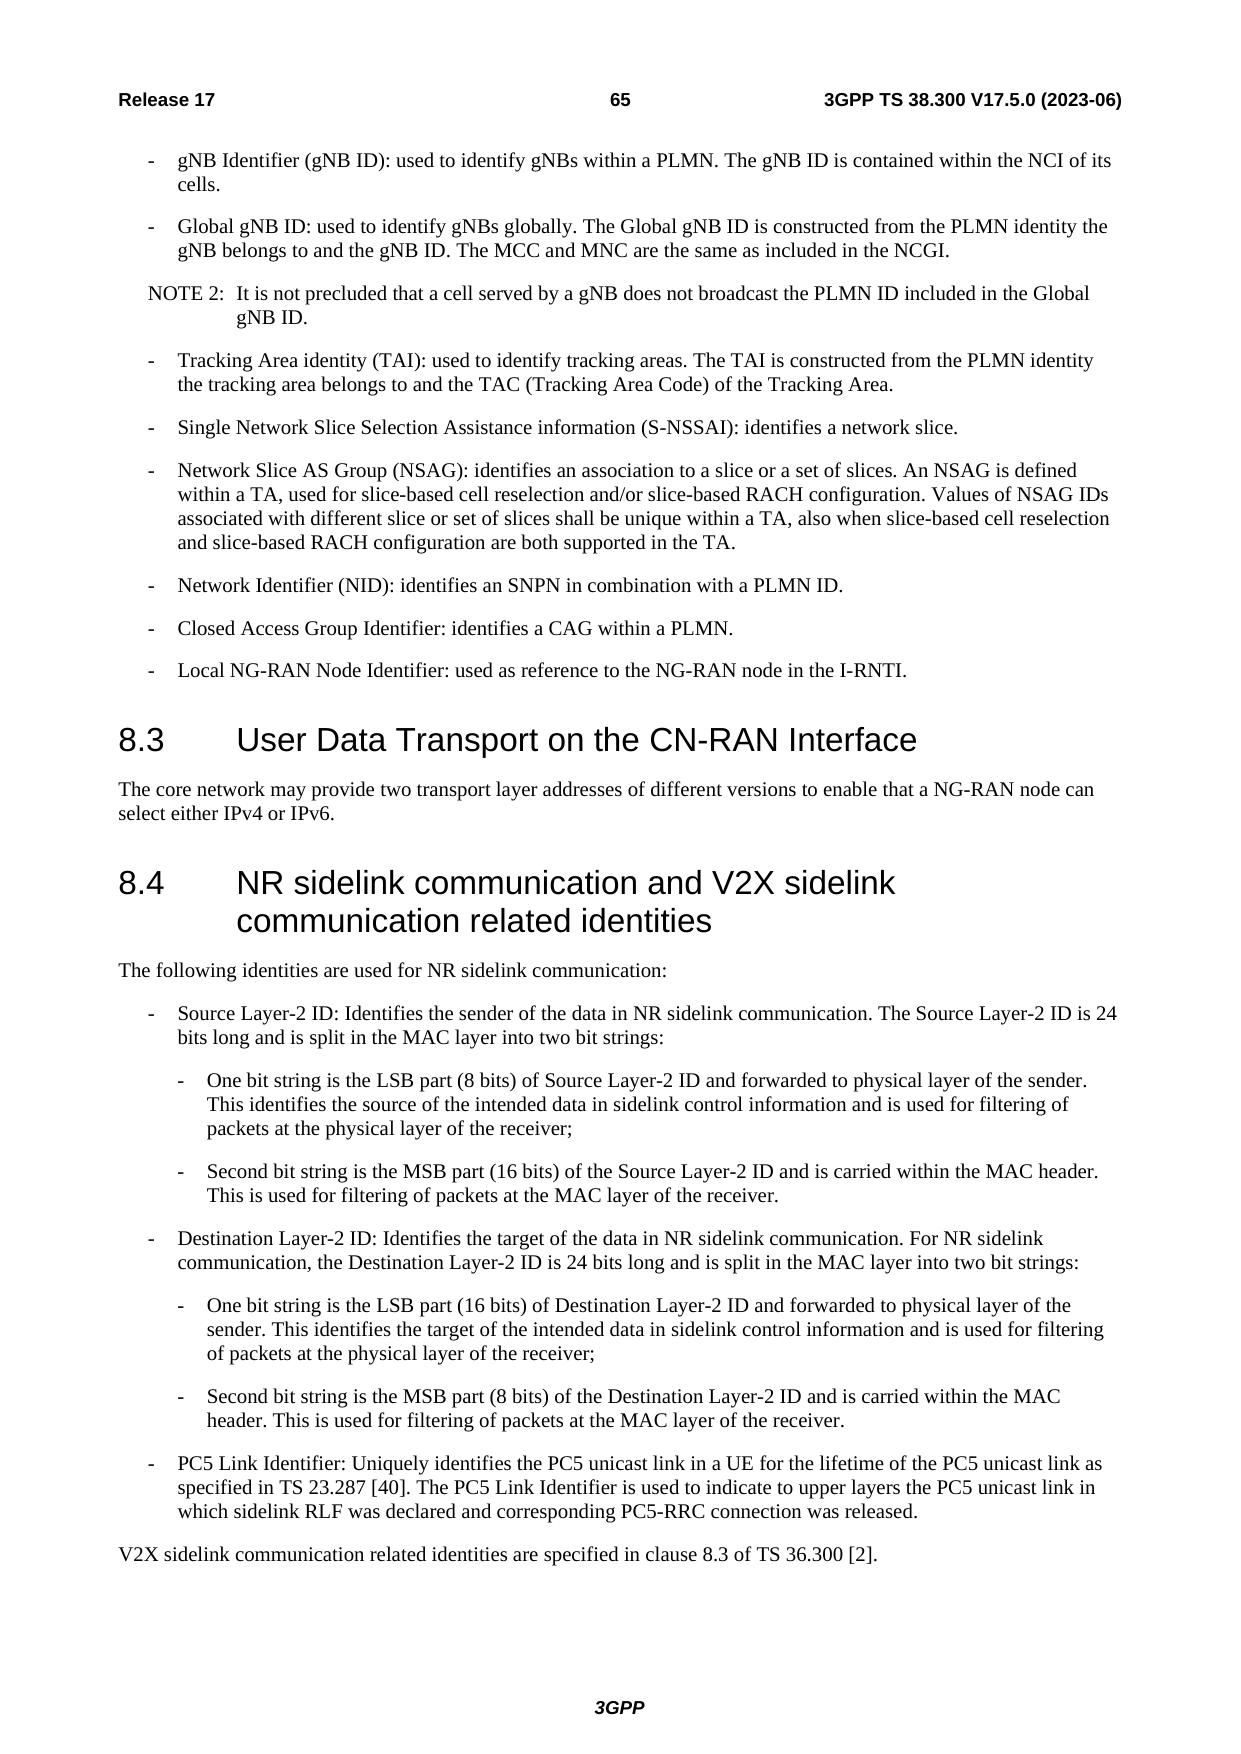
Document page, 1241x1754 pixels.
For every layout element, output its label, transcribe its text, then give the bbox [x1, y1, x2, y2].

text - Network Slice AS Group (NSAG): identifies an association to a slice or a set of slices. An NSAG is defined within a TA, used for slice-based cell reselection and/or slice-based RACH configuration. Values of NSAG IDs associated with different slice or set of slices shall be unique within a TA, also when slice-based cell reselection and slice-based RACH configuration are both supported in the TA. [148, 458, 1122, 554]
text - PC5 Link Identifier: Uniquely identifies the PC5 unicast link in a UE for the lifetime of the PC5 unicast link as specified in TS 23.287 [40]. The PC5 Link Identifier is used to indicate to upper layers the PC5 unicast link in which sidelink RLF was declared and corresponding PC5-RRC connection was released. [148, 1451, 1122, 1523]
subtitle 8.4 NR sidelink communication and V2X sidelink communication related identities [118, 863, 1122, 940]
text - Destination Layer-2 ID: Identifies the target of the data in NR sidelink communication. For NR sidelink communication, the Destination Layer-2 ID is 24 bits long and is split in the MAC layer into two bit strings: [148, 1226, 1122, 1274]
text NOTE 2: It is not precluded that a cell served by a gNB does not broadcast the PLMN ID included in the Global gNB ID. [148, 281, 1122, 329]
text V2X sidelink communication related identities are specified in clause 8.3 of TS 36.300 [2]. [118, 1542, 1122, 1566]
text - Network Identifier (NID): identifies an SNPN in combination with a PLMN ID. [148, 573, 1122, 597]
text - Closed Access Group Identifier: identifies a CAG within a PLMN. [148, 616, 1122, 640]
text - Local NG-RAN Node Identifier: used as reference to the NG-RAN node in the I-RNTI. [148, 658, 1122, 682]
text - Global gNB ID: used to identify gNBs globally. The Global gNB ID is constructed from the PLMN identity the gNB belongs to and the gNB ID. The MCC and MNC are the same as included in the NCGI. [148, 214, 1122, 262]
text The following identities are used for NR sidelink communication: [118, 958, 1122, 982]
text - Source Layer-2 ID: Identifies the sender of the data in NR sidelink communication. The Source Layer-2 ID is 24 bits long and is split in the MAC layer into two bit strings: [148, 1001, 1122, 1049]
text - Single Network Slice Selection Assistance information (S-NSSAI): identifies a network slice. [148, 415, 1122, 439]
text - Second bit string is the MSB part (16 bits) of the Source Layer-2 ID and is carried within the MAC header. This is used for filtering of packets at the MAC layer of the receiver. [177, 1159, 1122, 1207]
text - Second bit string is the MSB part (8 bits) of the Destination Layer-2 ID and is carried within the MAC header. This is used for filtering of packets at the MAC layer of the receiver. [177, 1384, 1122, 1432]
text The core network may provide two transport layer addresses of different versions to enable that a NG-RAN node can select either IPv4 or IPv6. [118, 777, 1122, 825]
text - gNB Identifier (gNB ID): used to identify gNBs within a PLMN. The gNB ID is contained within the NCI of its cells. [148, 147, 1122, 196]
text - One bit string is the LSB part (8 bits) of Source Layer-2 ID and forwarded to physical layer of the sender. This identifies the source of the intended data in sidelink control information and is used for filtering of packets at the physical layer of the receiver; [177, 1068, 1122, 1140]
text - One bit string is the LSB part (16 bits) of Destination Layer-2 ID and forwarded to physical layer of the sender. This identifies the target of the intended data in sidelink control information and is used for filtering of packets at the physical layer of the receiver; [177, 1293, 1122, 1365]
text - Tracking Area identity (TAI): used to identify tracking areas. The TAI is constructed from the PLMN identity the tracking area belongs to and the TAC (Tracking Area Code) of the Tracking Area. [148, 348, 1122, 396]
subtitle 8.3 User Data Transport on the CN-RAN Interface [118, 720, 1122, 758]
